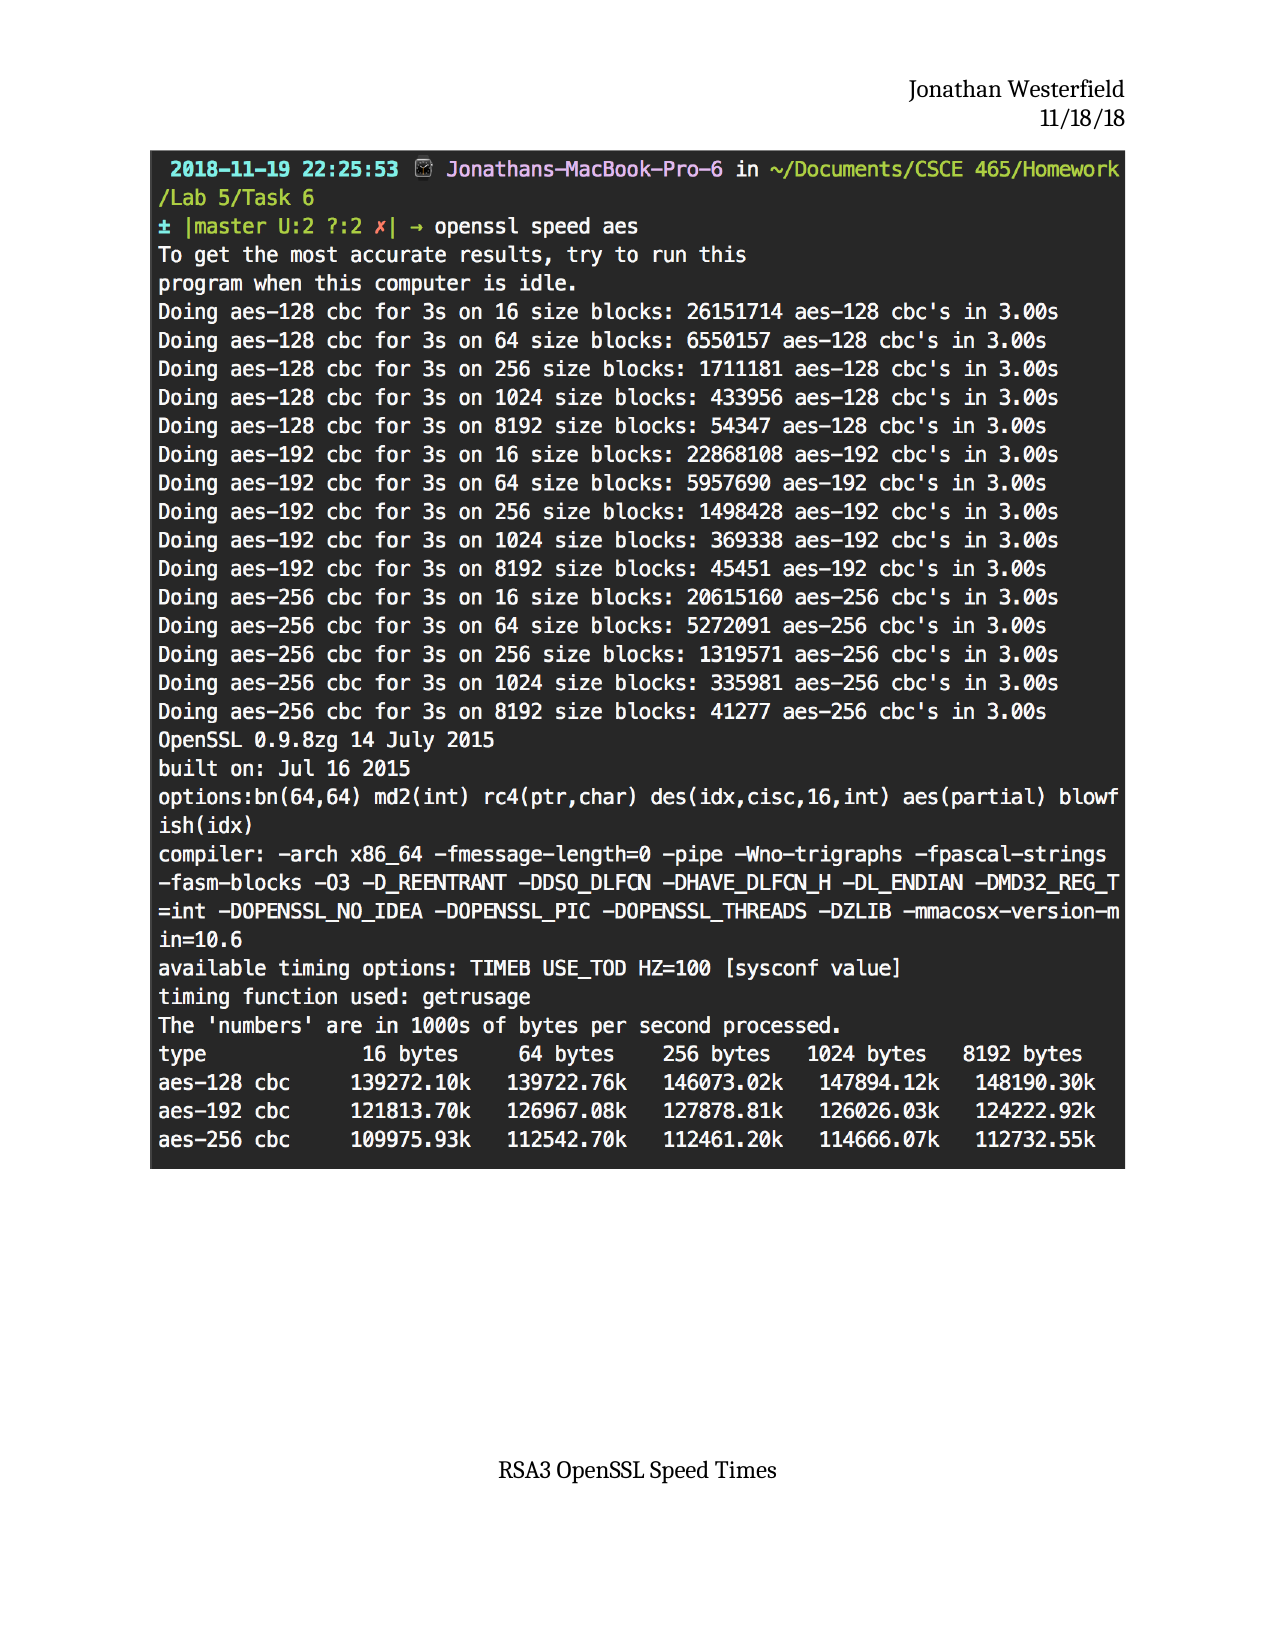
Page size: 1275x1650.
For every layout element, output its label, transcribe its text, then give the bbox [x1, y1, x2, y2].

text RSA3 OpenSSL Speed Times [150, 1456, 1125, 1485]
picture [150, 150, 1125, 1169]
